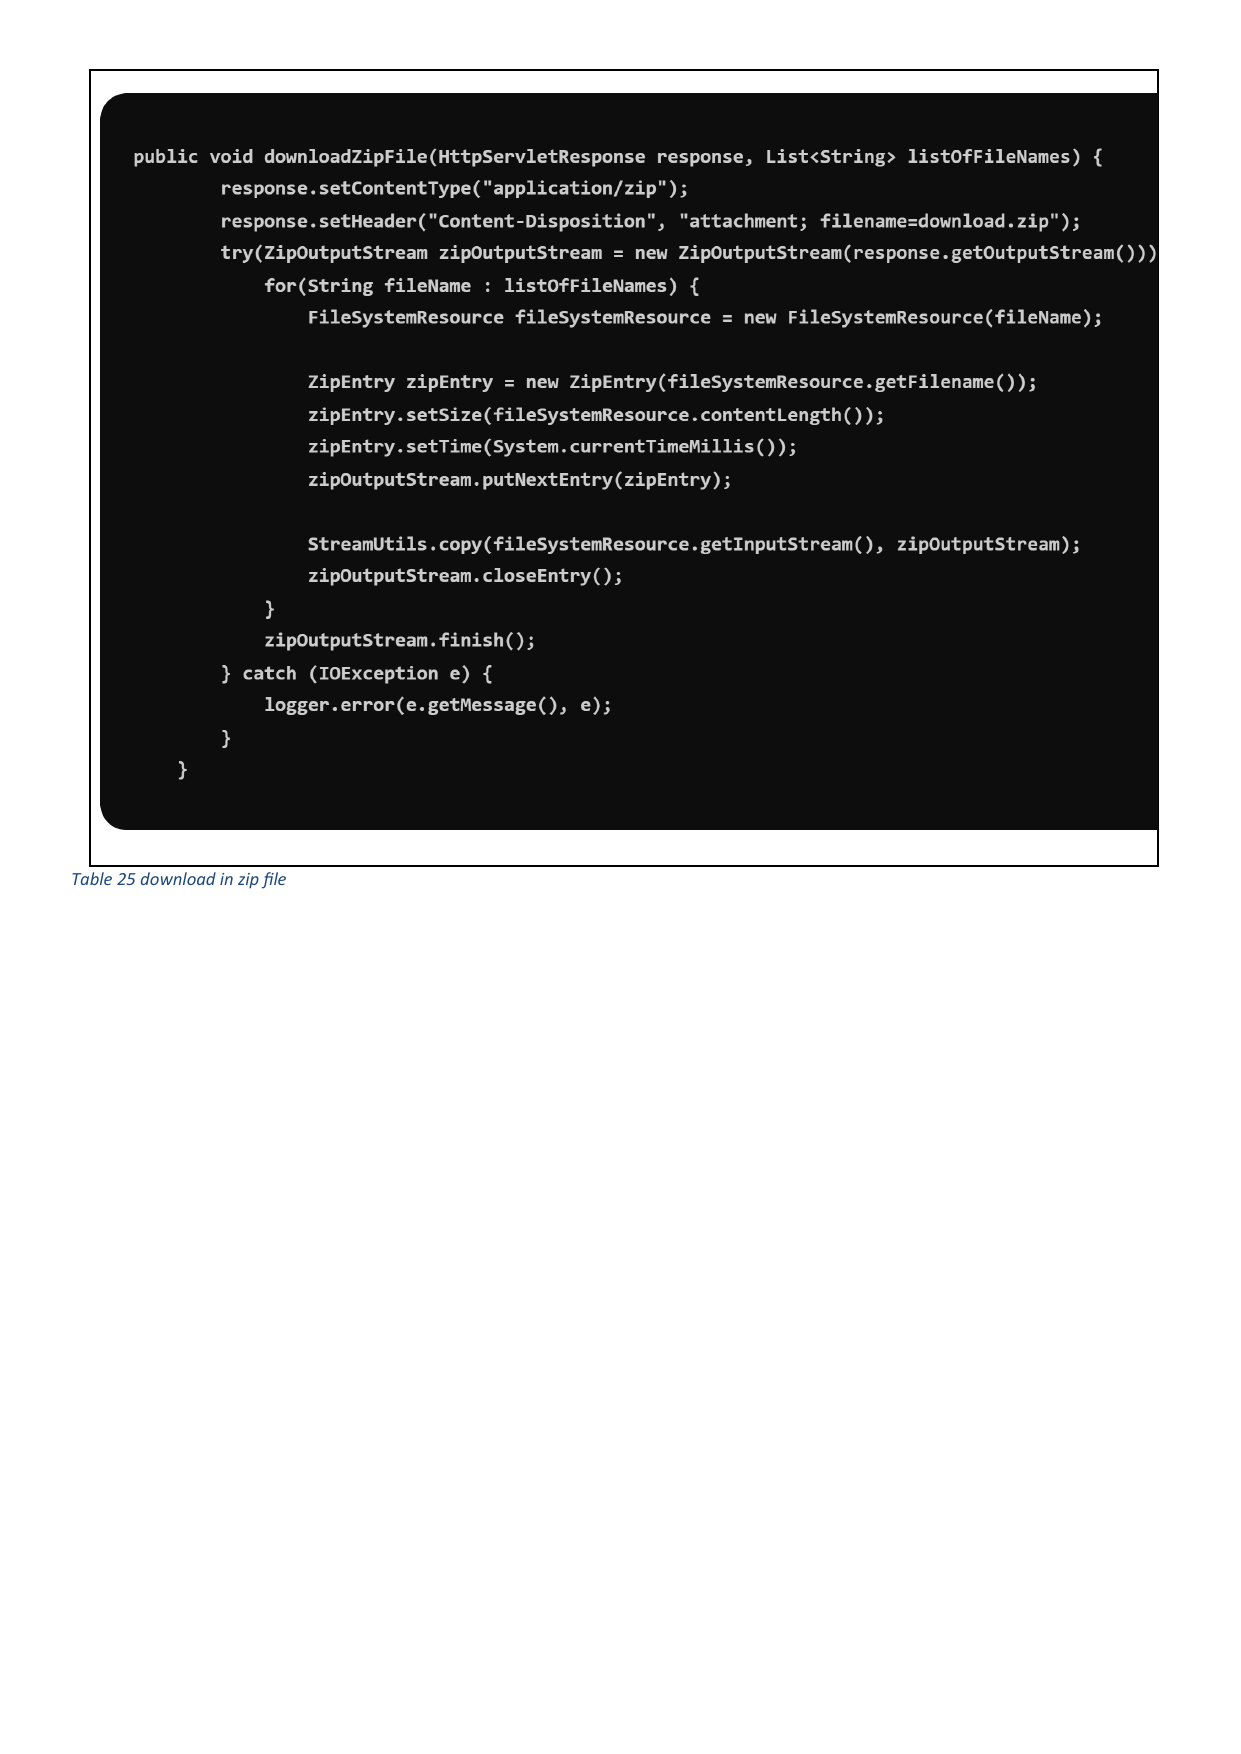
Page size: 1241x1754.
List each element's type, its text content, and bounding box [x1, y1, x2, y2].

table_header [91, 71, 1157, 865]
picture [100, 93, 1159, 830]
